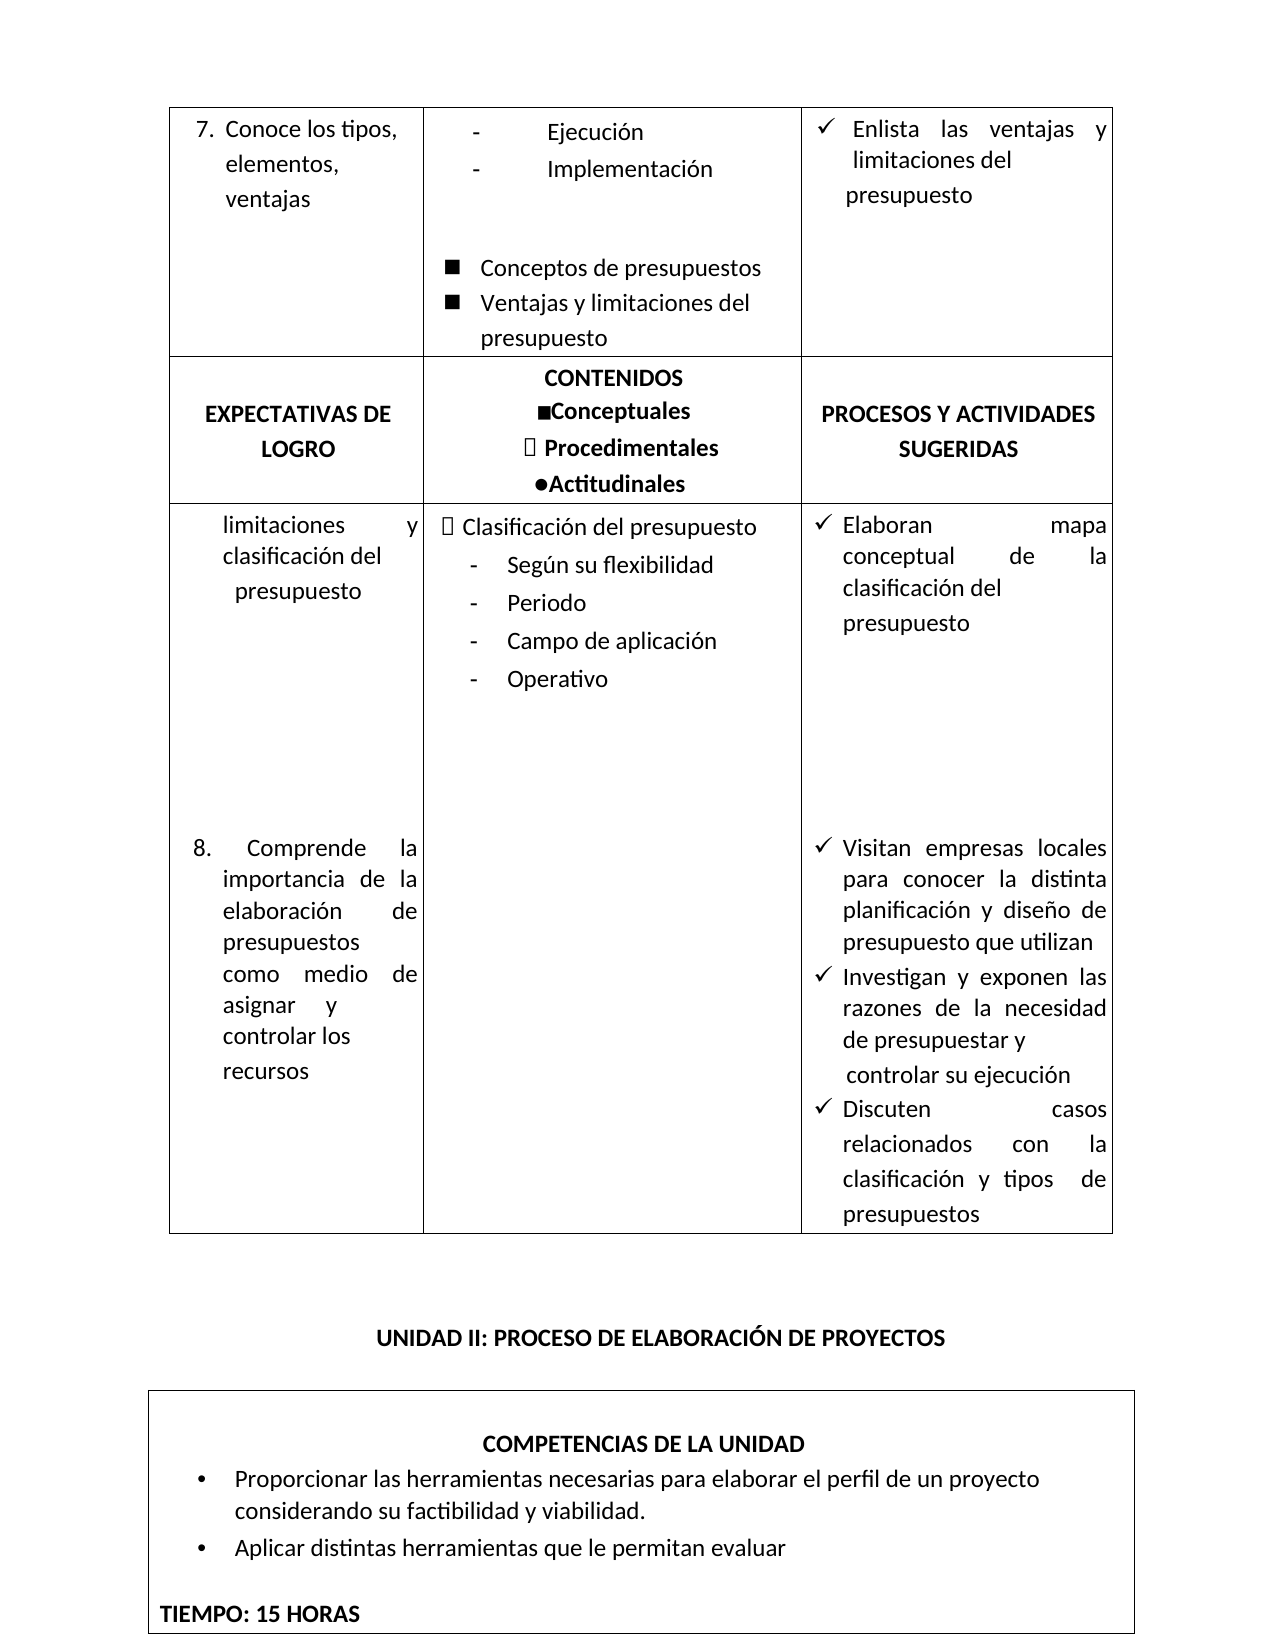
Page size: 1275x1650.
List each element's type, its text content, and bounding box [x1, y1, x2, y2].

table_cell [424, 108, 801, 356]
table_cell limitaciones y clasificación del presupuesto 8. Comprende la importancia de la elaboración de presupuestos como medio de asignar y controlar los recursos [170, 504, 423, 1233]
table_cell CONTENIDOS Conceptuales  Procedimentales ●Actitudinales [424, 357, 801, 503]
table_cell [802, 108, 1112, 356]
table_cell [170, 108, 423, 356]
text UNIDAD II: PROCESO DE ELABORACIÓN DE PROYECTOS [114, 1322, 946, 1353]
table_cell EXPECTATIVAS DE LOGRO [170, 357, 423, 503]
table_cell PROCESOS Y ACTIVIDADES SUGERIDAS [802, 357, 1112, 503]
table_header COMPETENCIAS DE LA UNIDAD Proporcionar las herramientas necesarias para elaborar el perfil de un proyecto considerando su factibilidad y viabilidad. Aplicar distintas herramientas que le permitan evaluar TIEMPO: 15 HORAS [149, 1391, 1134, 1632]
table_cell  Clasificación del presupuesto Según su flexibilidad Periodo Campo de aplicación Operativo [424, 504, 801, 1233]
table_cell Elaboran mapa conceptual de la clasificación del presupuesto Visitan empresas locales para conocer la distinta planificación y diseño de presupuesto que utilizan Investigan y exponen las razones de la necesidad de presupuestar y controlar su ejecución Discuten casos relacionados con la clasificación y tipos de presupuestos [802, 504, 1112, 1233]
picture [537, 405, 551, 420]
